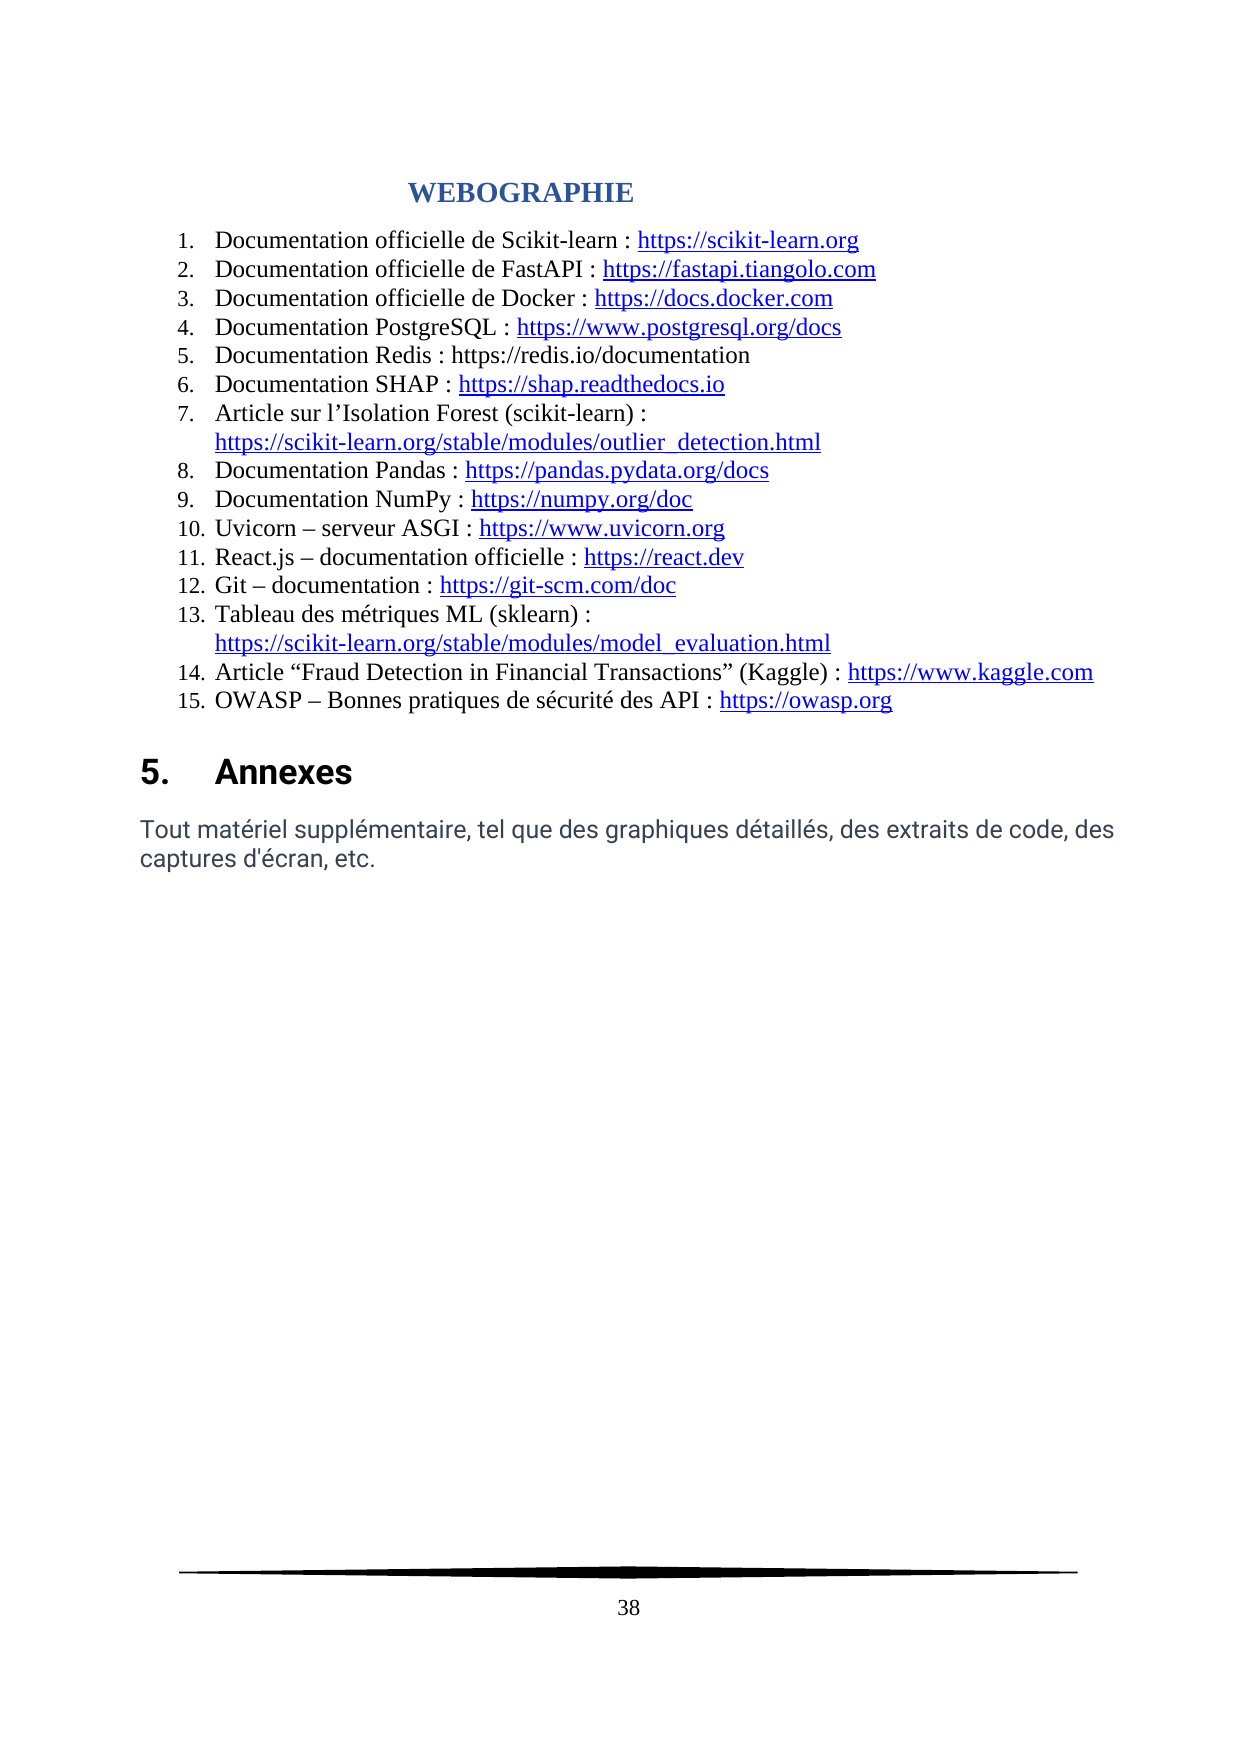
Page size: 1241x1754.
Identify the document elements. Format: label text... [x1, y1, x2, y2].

list Git – documentation : https://git-scm.com/doc [177, 571, 1117, 599]
subtitle Annexes [139, 752, 1117, 793]
list OWASP – Bonnes pratiques de sécurité des API : https://owasp.org [177, 686, 1117, 714]
list Documentation officielle de FastAPI : https://fastapi.tiangolo.com [177, 254, 1117, 283]
list Documentation officielle de Scikit-learn : https://scikit-learn.org [177, 226, 1117, 254]
list React.js – documentation officielle : https://react.dev [177, 542, 1117, 571]
list Documentation PostgreSQL : https://www.postgresql.org/docs [177, 312, 1117, 341]
list Documentation Pandas : https://pandas.pydata.org/docs [177, 456, 1117, 484]
list Article “Fraud Detection in Financial Transactions” (Kaggle) : https://www.kaggle.com [177, 657, 1117, 686]
list Article sur l’Isolation Forest (scikit-learn) : https://scikit-learn.org/stable/modules/outlier_detection.html [177, 398, 1117, 456]
text Tout matériel supplémentaire, tel que des graphiques détaillés, des extraits de code, des captures d'écran, etc. [139, 815, 1117, 874]
list Uvicorn – serveur ASGI : https://www.uvicorn.org [177, 513, 1117, 542]
list Documentation officielle de Docker : https://docs.docker.com [177, 283, 1117, 312]
subtitle WEBOGRAPHIE [139, 175, 902, 209]
list Tableau des métriques ML (sklearn) : https://scikit-learn.org/stable/modules/model_evaluation.html [177, 599, 1117, 657]
list Documentation SHAP : https://shap.readthedocs.io [177, 369, 1117, 398]
list Documentation Redis : https://redis.io/documentation [177, 341, 1117, 369]
list Documentation NumPy : https://numpy.org/doc [177, 484, 1117, 513]
